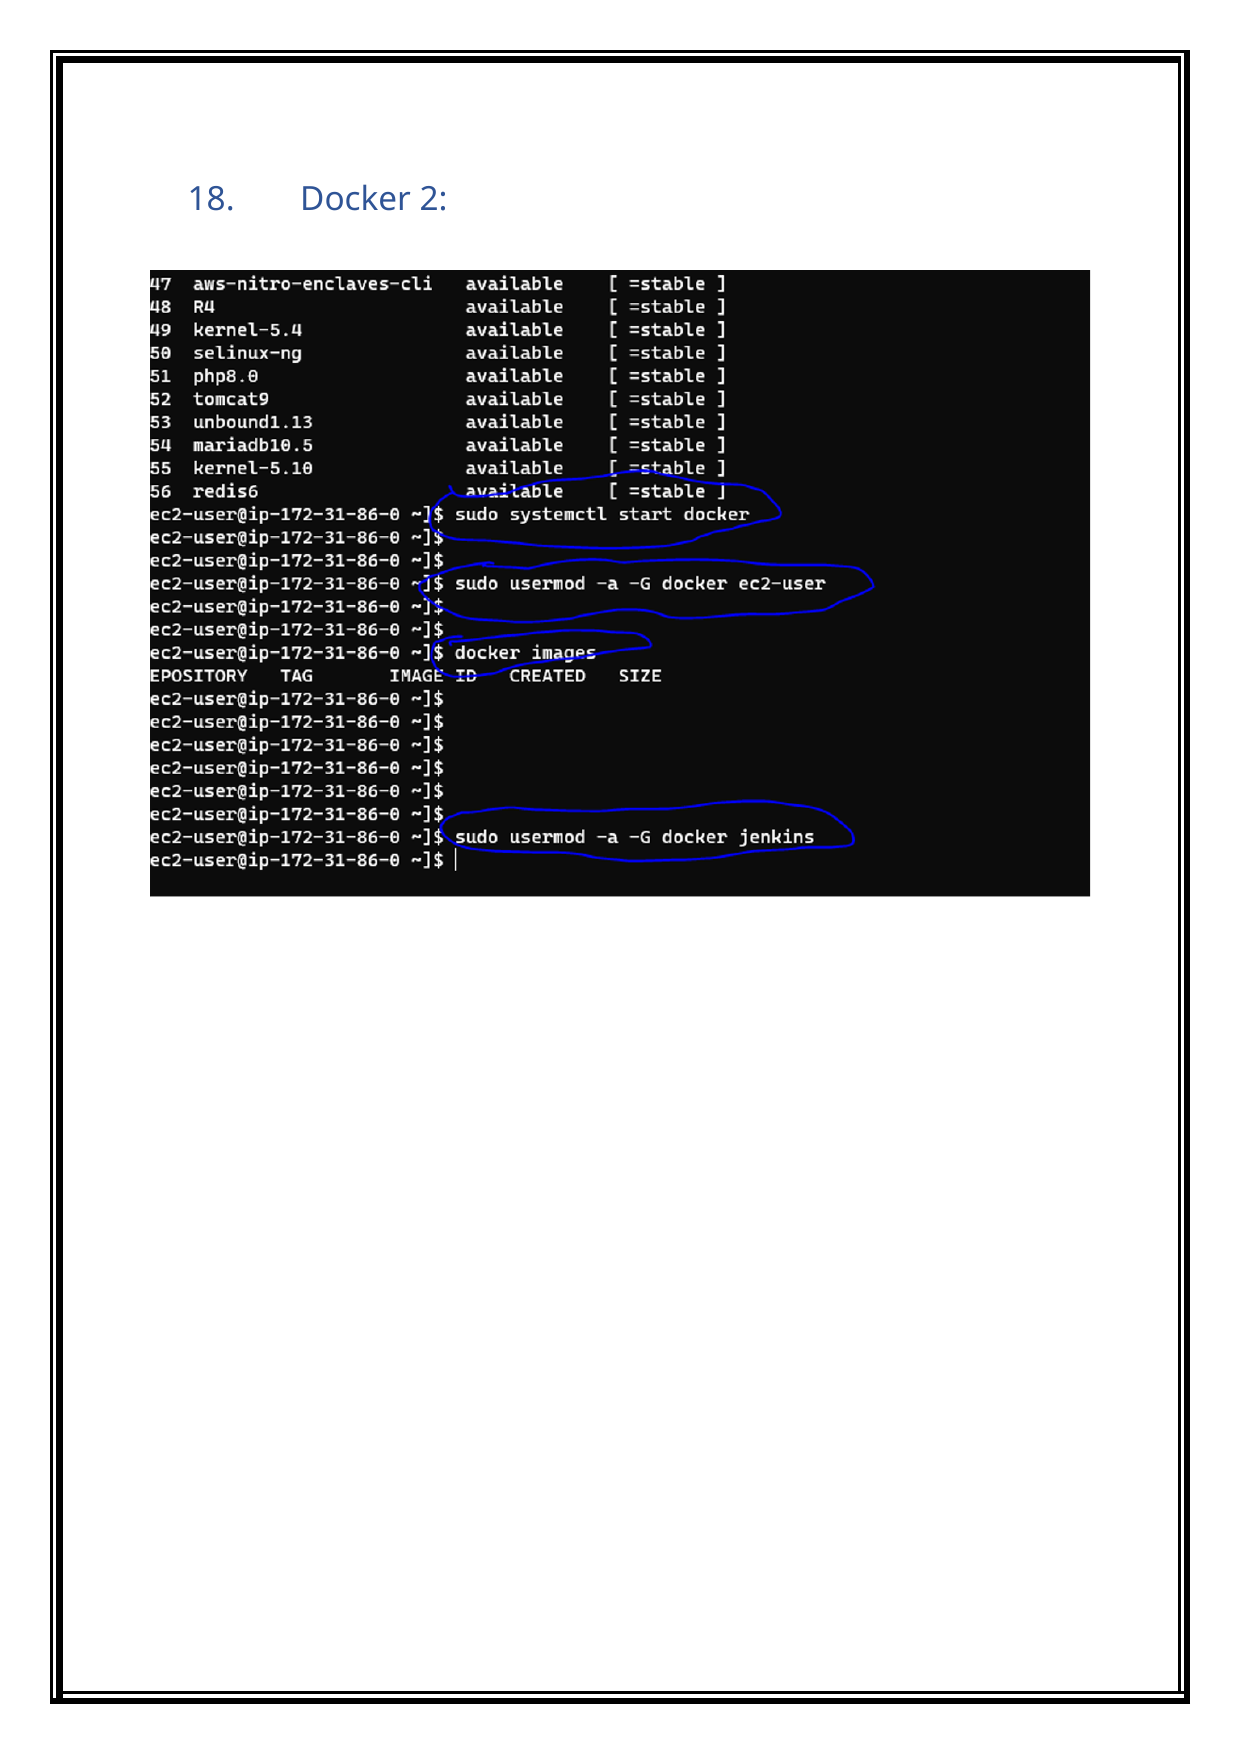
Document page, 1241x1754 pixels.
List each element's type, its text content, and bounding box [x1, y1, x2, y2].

picture [150, 270, 1091, 909]
subtitle Docker 2: [187, 175, 1090, 220]
